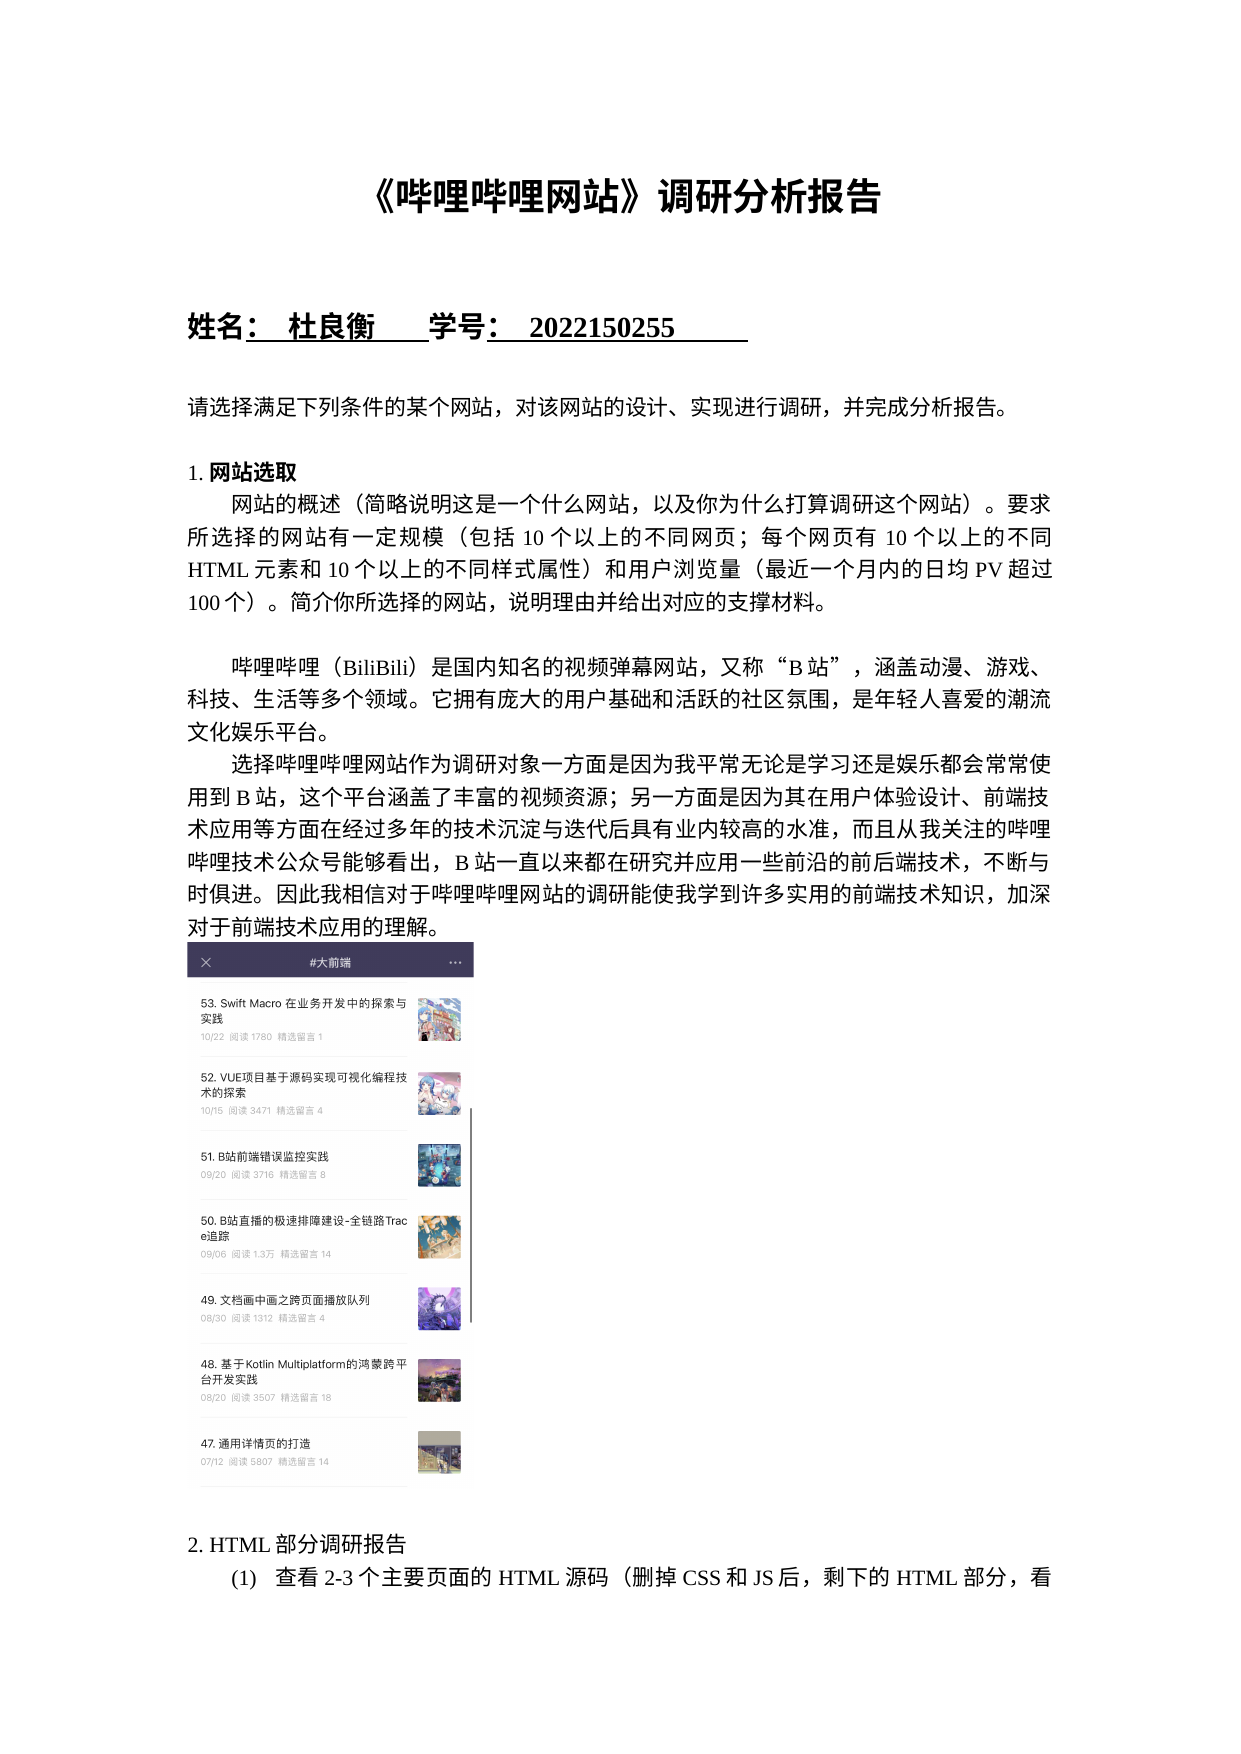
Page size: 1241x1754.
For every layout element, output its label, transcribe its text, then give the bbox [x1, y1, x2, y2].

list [231, 1559, 1053, 1592]
list 网站选取 [187, 454, 1053, 487]
text 选择哔哩哔哩网站作为调研对象一方面是因为我平常无论是学习还是娱乐都会常常使用到B站，这个平台涵盖了丰富的视频资源；另一方面是因为其在用户体验设计、前端技术应用等方面在经过多年的技术沉淀与迭代后具有业内较高的水准，而且从我关注的哔哩哔哩技术公众号能够看出，B站一直以来都在研究并应用一些前沿的前后端技术，不断与时俱进。因此我相信对于哔哩哔哩网站的调研能使我学到许多实用的前端技术知识，加深对于前端技术应用的理解。 [187, 747, 1053, 942]
list HTML部分调研报告 [187, 1527, 1053, 1559]
text 请选择满足下列条件的某个网站，对该网站的设计、实现进行调研，并完成分析报告。 [187, 389, 1053, 422]
picture [187, 942, 474, 1489]
text 网站的概述（简略说明这是一个什么网站，以及你为什么打算调研这个网站）。要求所选择的网站有一定规模（包括10个以上的不同网页；每个网页有10个以上的不同HTML元素和10个以上的不同样式属性）和用户浏览量（最近一个月内的日均PV超过100个）。简介你所选择的网站，说明理由并给出对应的支撑材料。 [187, 487, 1053, 617]
text 姓名： 杜良衡 学号： 2022150255 [187, 292, 1053, 357]
text 《哔哩哔哩网站》调研分析报告 [187, 162, 1053, 227]
text 哔哩哔哩（BiliBili）是国内知名的视频弹幕网站，又称“B站”，涵盖动漫、游戏、科技、生活等多个领域。它拥有庞大的用户基础和活跃的社区氛围，是年轻人喜爱的潮流文化娱乐平台。 [187, 649, 1053, 747]
